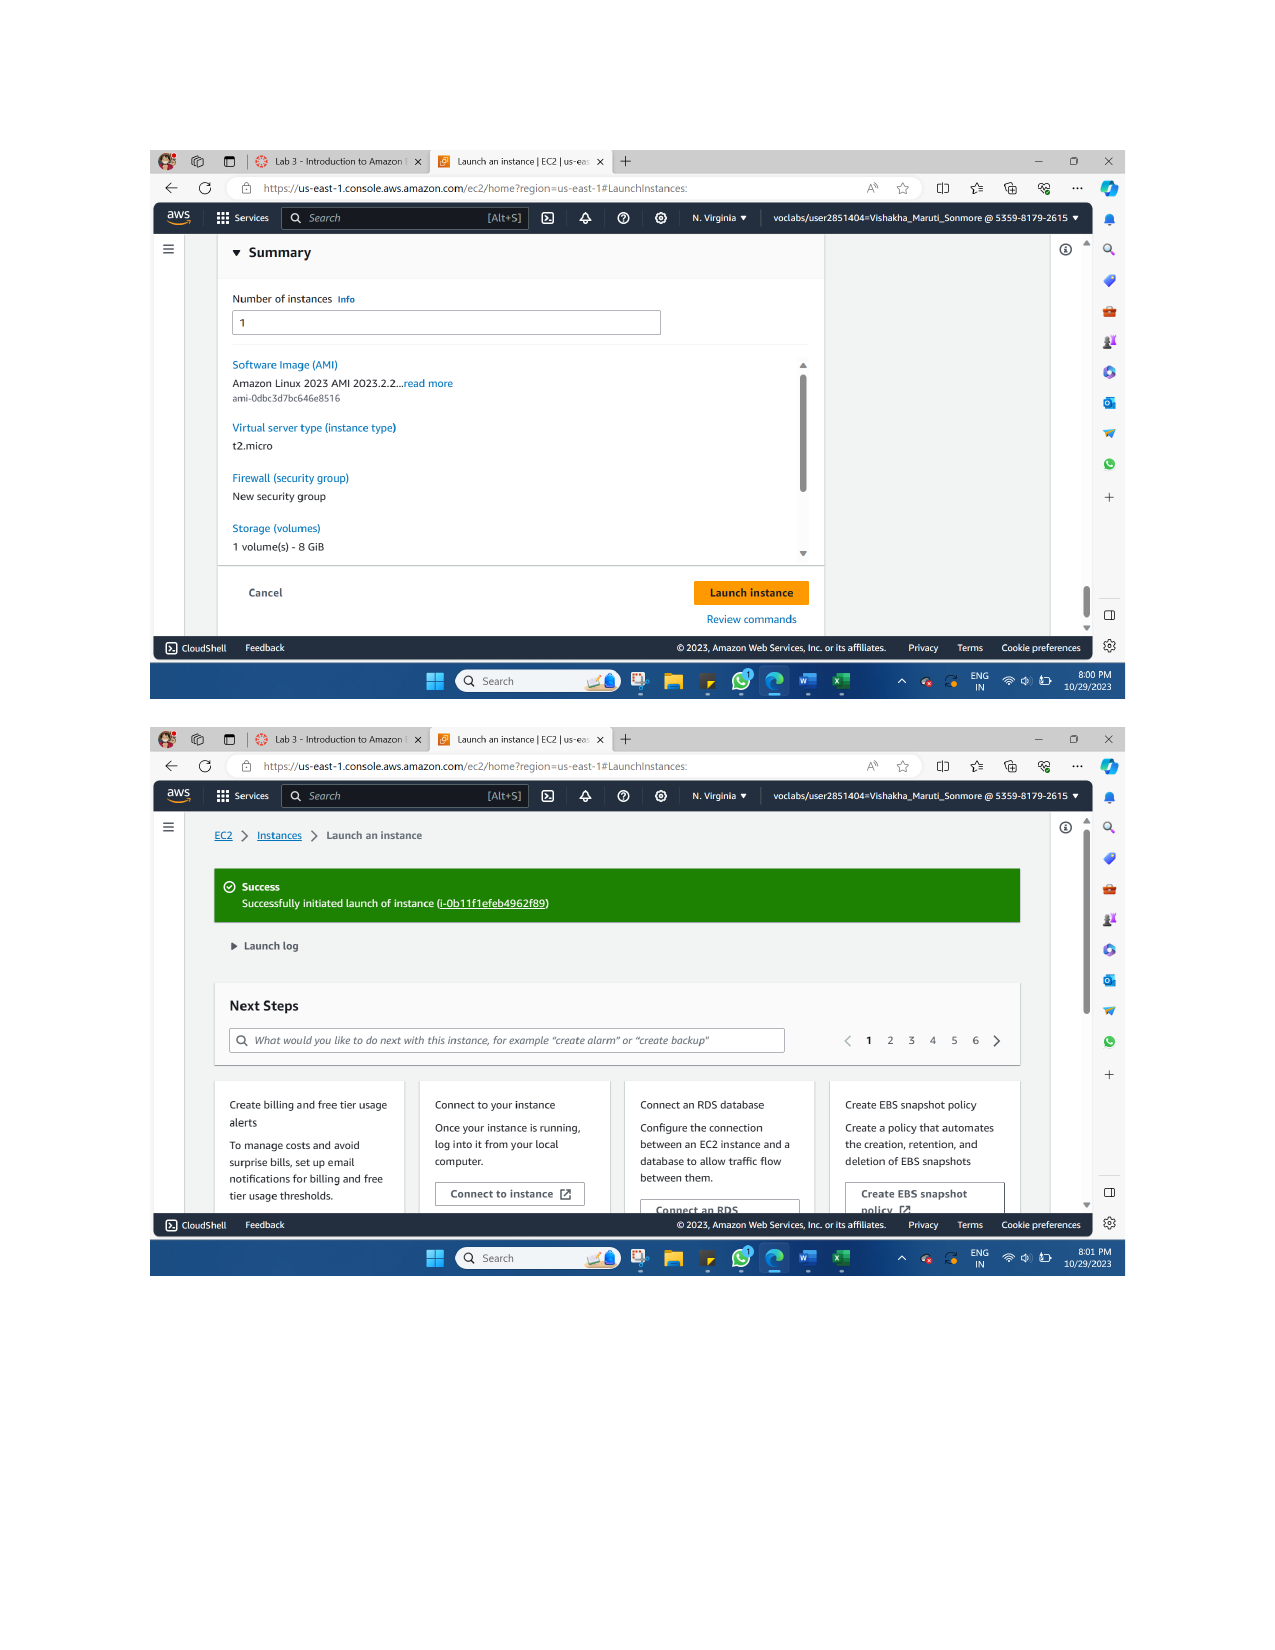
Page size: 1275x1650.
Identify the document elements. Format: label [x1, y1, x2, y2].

picture [150, 150, 1125, 699]
picture [150, 727, 1125, 1276]
